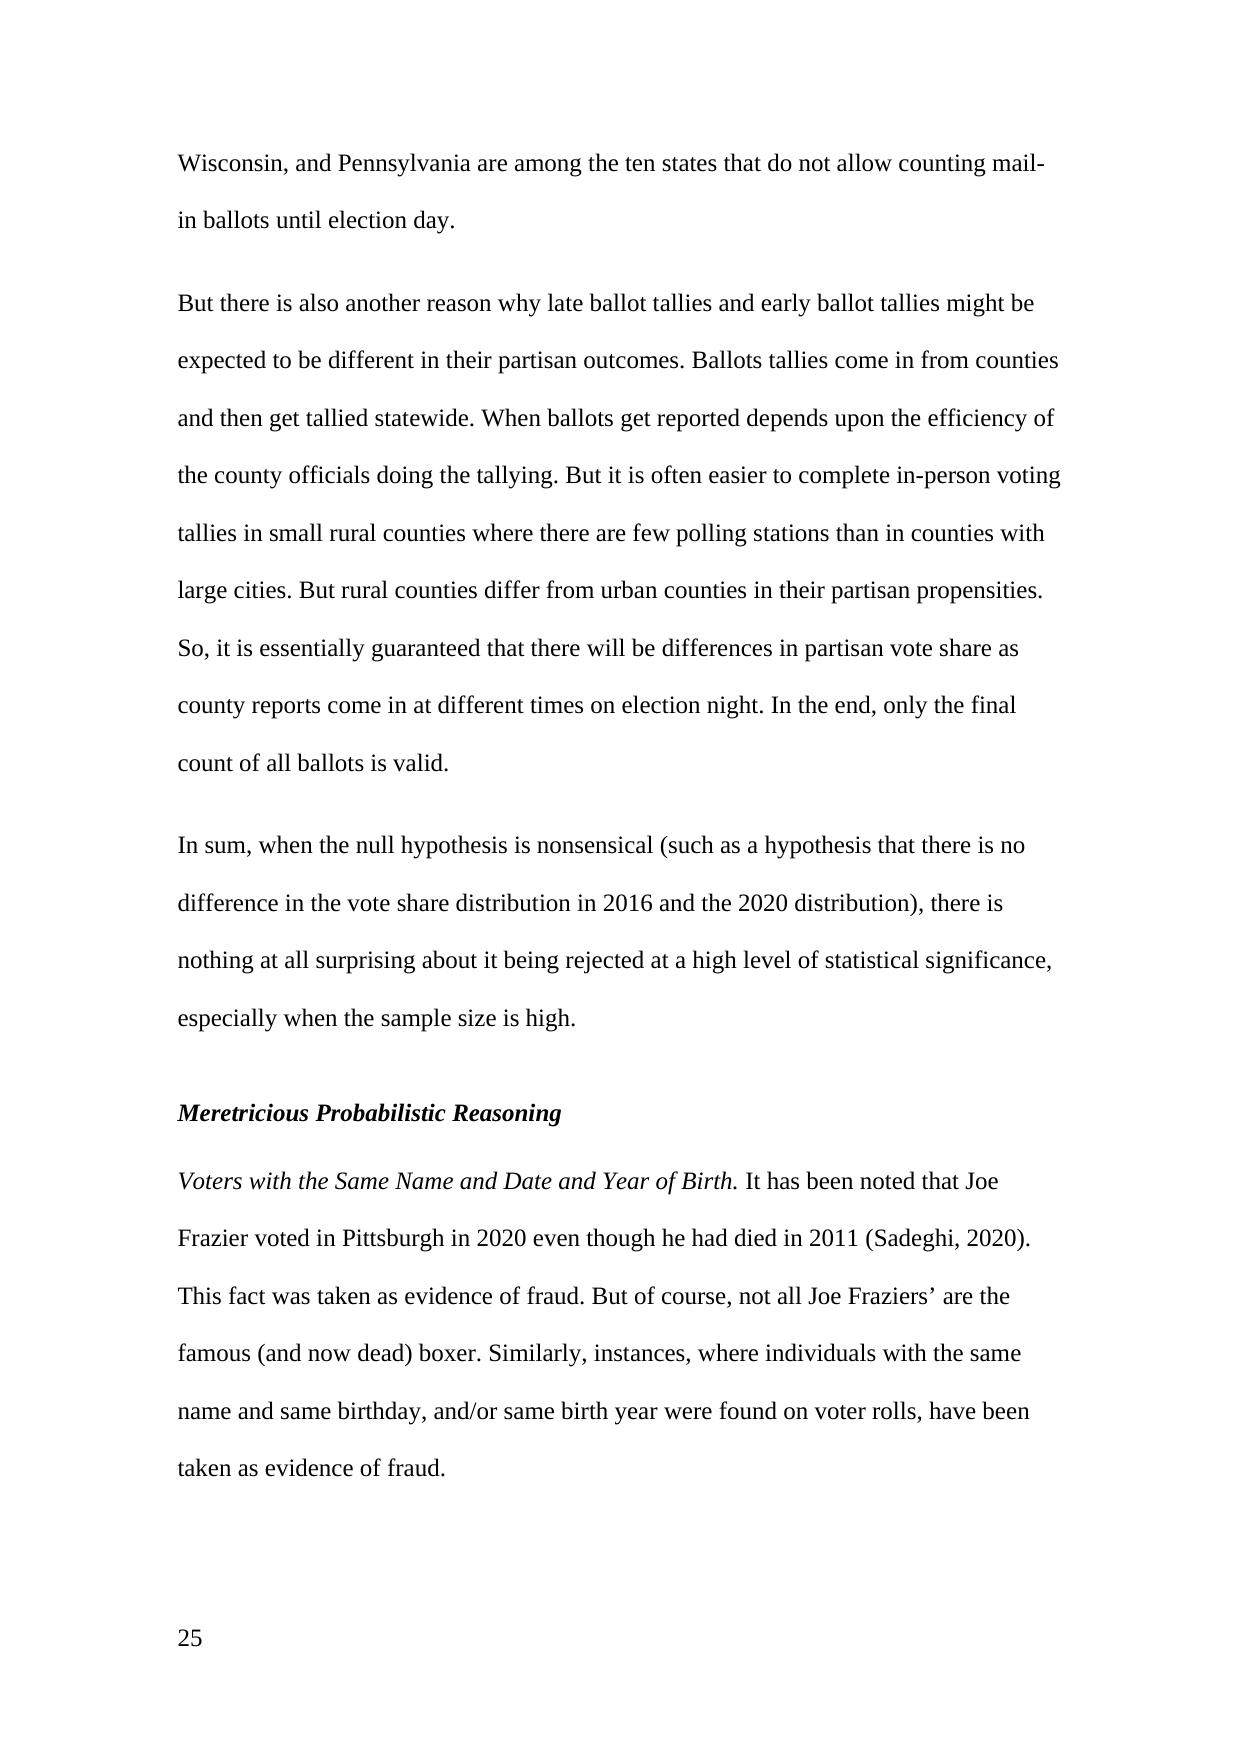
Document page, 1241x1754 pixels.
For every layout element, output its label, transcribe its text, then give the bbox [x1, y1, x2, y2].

text Voters with the Same Name and Date and Year of Birth. It has been noted that Joe Frazier voted in Pittsburgh in 2020 even though he had died in 2011 (Sadeghi, 2020). This fact was taken as evidence of fraud. But of course, not all Joe Fraziers’ are the famous (and now dead) boxer. Similarly, instances, where individuals with the same name and same birthday, and/or same birth year were found on voter rolls, have been taken as evidence of fraud. [177, 1166, 1063, 1482]
text But there is also another reason why late ballot tallies and early ballot tallies might be expected to be different in their partisan outcomes. Ballots tallies come in from counties and then get tallied statewide. When ballots get reported depends upon the efficiency of the county officials doing the tallying. But it is often easier to complete in-person voting tallies in small rural counties where there are few polling stations than in counties with large cities. But rural counties differ from urban counties in their partisan propensities. So, it is essentially guaranteed that there will be differences in partisan vote share as county reports come in at different times on election night. In the end, only the final count of all ballots is valid. [177, 288, 1063, 776]
text While once it was believed that mail-in (absentee) ballots were disproportionately Republican, for the last two decades or so the evidence has shifted, suggesting that mail-in ballots are more Democratic-leaning than is the case for ballots cast in person. In some states in 2020, mail-in ballots were tallied as they came in; thus, they were the first ballot results to be reported; in other states, the tallying of mail-in ballots did not begin until after the polls were closed; and in select states, they were the last to be tallied. Thus, we would expect that there would be differences across states that would be in part predictable by when mail-in ballots were tallied. This could account for why, in some states, the early vote was more Democratic than the later vote, while the reverse was true in other states. Thirty-seven states allow election officials to begin processing mail-in ballots as they arrive prior to election day. Another ten states allow processing to begin on election day, but prior to polls closing. Only Maryland does not permit counting mail-in ballots until after polls close. Battleground states Michigan, Wisconsin, and Pennsylvania are among the ten states that do not allow counting mail-in ballots until election day. [177, 148, 1063, 234]
text In sum, when the null hypothesis is nonsensical (such as a hypothesis that there is no difference in the vote share distribution in 2016 and the 2020 distribution), there is nothing at all surprising about it being rejected at a high level of statistical significance, especially when the sample size is high. [177, 830, 1063, 1031]
subtitle Meretricious Probabilistic Reasoning [177, 1098, 1004, 1126]
